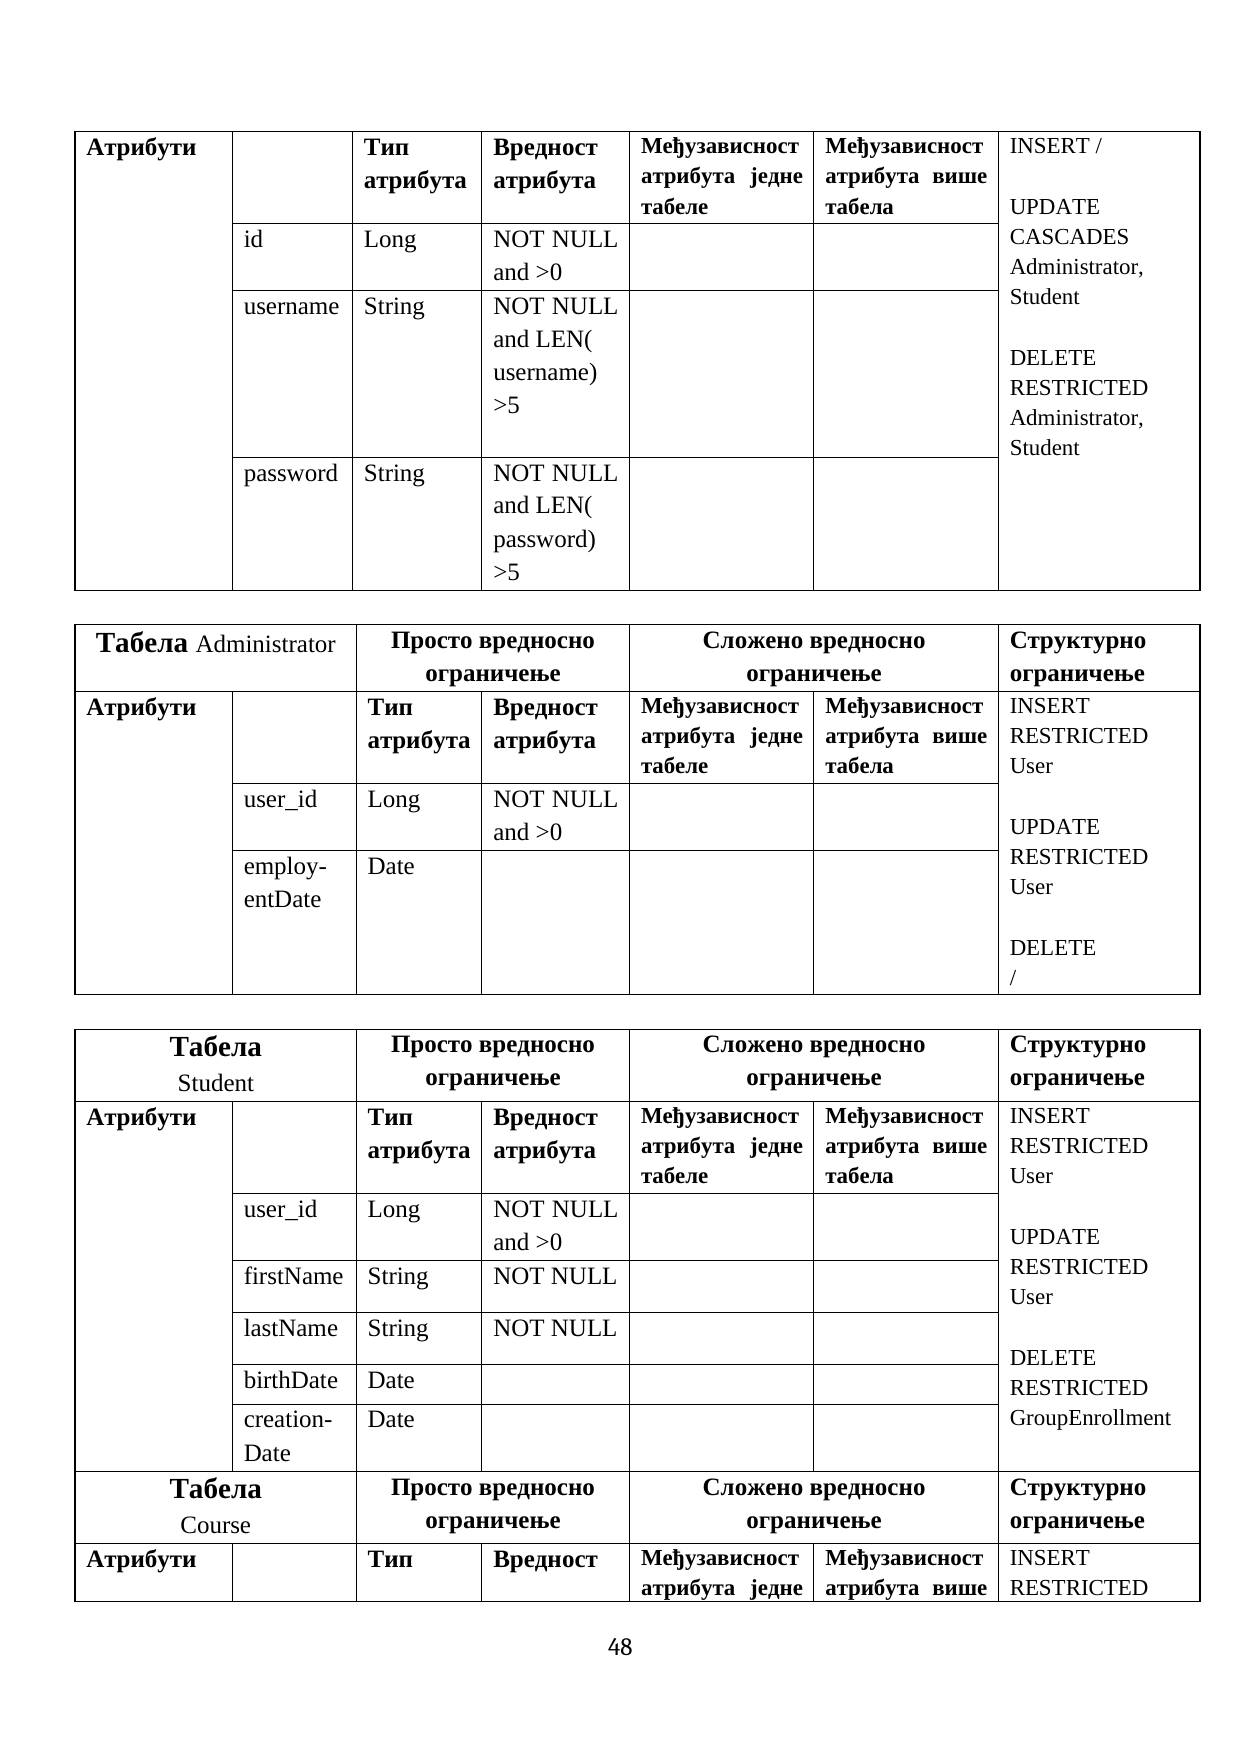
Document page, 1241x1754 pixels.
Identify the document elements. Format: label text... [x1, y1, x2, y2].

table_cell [630, 1544, 813, 1601]
table_cell [630, 1194, 813, 1260]
table_cell Просто вредносно ограничење [357, 1472, 629, 1543]
table_cell [630, 291, 813, 457]
table_cell String [353, 291, 481, 457]
table_cell Date [357, 1365, 481, 1403]
table_cell [814, 1365, 998, 1403]
table_cell NOT NULL [482, 1261, 629, 1312]
table_cell NOT NULL and >0 [482, 1194, 629, 1260]
table_cell NOT NULL and >0 [482, 784, 629, 850]
table_cell [482, 1405, 629, 1471]
table_cell Long [357, 784, 481, 850]
table_cell [233, 1102, 356, 1193]
table_cell Међузависност атрибута једне табеле [630, 1102, 813, 1193]
table_cell birthDate [233, 1365, 356, 1403]
table_cell Међузависност атрибута више табела [814, 132, 998, 223]
table_cell id [233, 224, 352, 290]
table_cell [814, 851, 998, 994]
table_cell Вредност атрибута [482, 1544, 629, 1601]
table_cell NOT NULL and >0 [482, 224, 629, 290]
table_cell employ-entDate [233, 851, 356, 994]
table_cell [630, 1261, 813, 1312]
table_cell Date [357, 851, 481, 994]
table_cell [814, 224, 998, 290]
table_cell [233, 692, 356, 783]
table_cell Табела Course [76, 1472, 356, 1543]
table_cell String [357, 1313, 481, 1364]
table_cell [814, 1544, 998, 1601]
table_cell Long [357, 1194, 481, 1260]
table_cell [630, 458, 813, 590]
table_cell Атрибути [76, 1544, 232, 1601]
table_cell Атрибути [76, 132, 232, 590]
table_cell Вредност атрибута [482, 132, 629, 223]
table_header Просто вредносно ограничење [357, 625, 629, 691]
table_cell String [357, 1261, 481, 1312]
table_cell [630, 1313, 813, 1364]
table_cell user_id [233, 784, 356, 850]
table_cell Међузависност атрибута једне табеле [630, 132, 813, 223]
table_cell [233, 132, 352, 223]
table_cell [814, 1194, 998, 1260]
table_header Структурно ограничење [999, 1030, 1199, 1101]
table_cell Date [357, 1405, 481, 1471]
table_cell Међузависност атрибута једне табеле [630, 692, 813, 783]
table_cell Long [353, 224, 481, 290]
table_cell [814, 291, 998, 457]
table_cell username [233, 291, 352, 457]
table_cell INSERT RESTRICTED User UPDATE RESTRICTED User DELETE / [999, 692, 1199, 994]
table_cell Атрибути [76, 692, 232, 994]
table_cell Тип атрибута [357, 1102, 481, 1193]
table_cell user_id [233, 1194, 356, 1260]
table_cell INSERT / UPDATE CASCADES Administrator, Student DELETE RESTRICTED Administrator, Student [999, 132, 1199, 590]
table_cell INSERT RESTRICTED User UPDATE RESTRICTED User DELETE RESTRICTED GroupEnrollment [999, 1102, 1199, 1471]
table_cell String [353, 458, 481, 590]
table_cell Међузависност атрибута више табела [814, 692, 998, 783]
table_cell firstName [233, 1261, 356, 1312]
table_cell [233, 1544, 356, 1601]
table_header Сложено вредносно ограничење [630, 625, 998, 691]
table_cell Вредност атрибута [482, 1102, 629, 1193]
table_cell [630, 784, 813, 850]
table_cell NOT NULL and LEN( username) >5 [482, 291, 629, 457]
table_cell [630, 851, 813, 994]
table_cell [814, 784, 998, 850]
table_cell [630, 1405, 813, 1471]
table_header Табела Administrator [76, 625, 356, 691]
table_cell NOT NULL [482, 1313, 629, 1364]
table_cell Међузависност атрибута више табела [814, 1102, 998, 1193]
table_cell [814, 1313, 998, 1364]
table_cell [814, 1405, 998, 1471]
table_cell Тип атрибута [353, 132, 481, 223]
table_cell [630, 224, 813, 290]
table_cell [814, 458, 998, 590]
table_header Сложено вредносно ограничење [630, 1030, 998, 1101]
table_cell password [233, 458, 352, 590]
table_cell creation- Date [233, 1405, 356, 1471]
table_header Табела Student [76, 1030, 356, 1101]
table_cell [482, 1365, 629, 1403]
table_cell NOT NULL and LEN( password) >5 [482, 458, 629, 590]
table_cell Тип атрибута [357, 1544, 481, 1601]
table_header Структурно ограничење [999, 625, 1199, 691]
table_cell Структурно ограничење [999, 1472, 1199, 1543]
table_cell [814, 1261, 998, 1312]
table_cell [630, 1365, 813, 1403]
table_cell Вредност атрибута [482, 692, 629, 783]
table_cell lastName [233, 1313, 356, 1364]
table_cell Сложено вредносно ограничење [630, 1472, 998, 1543]
table_cell Атрибути [76, 1102, 232, 1471]
table_cell [482, 851, 629, 994]
table_header Просто вредносно ограничење [357, 1030, 629, 1101]
table_cell Тип атрибута [357, 692, 481, 783]
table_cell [999, 1544, 1199, 1601]
